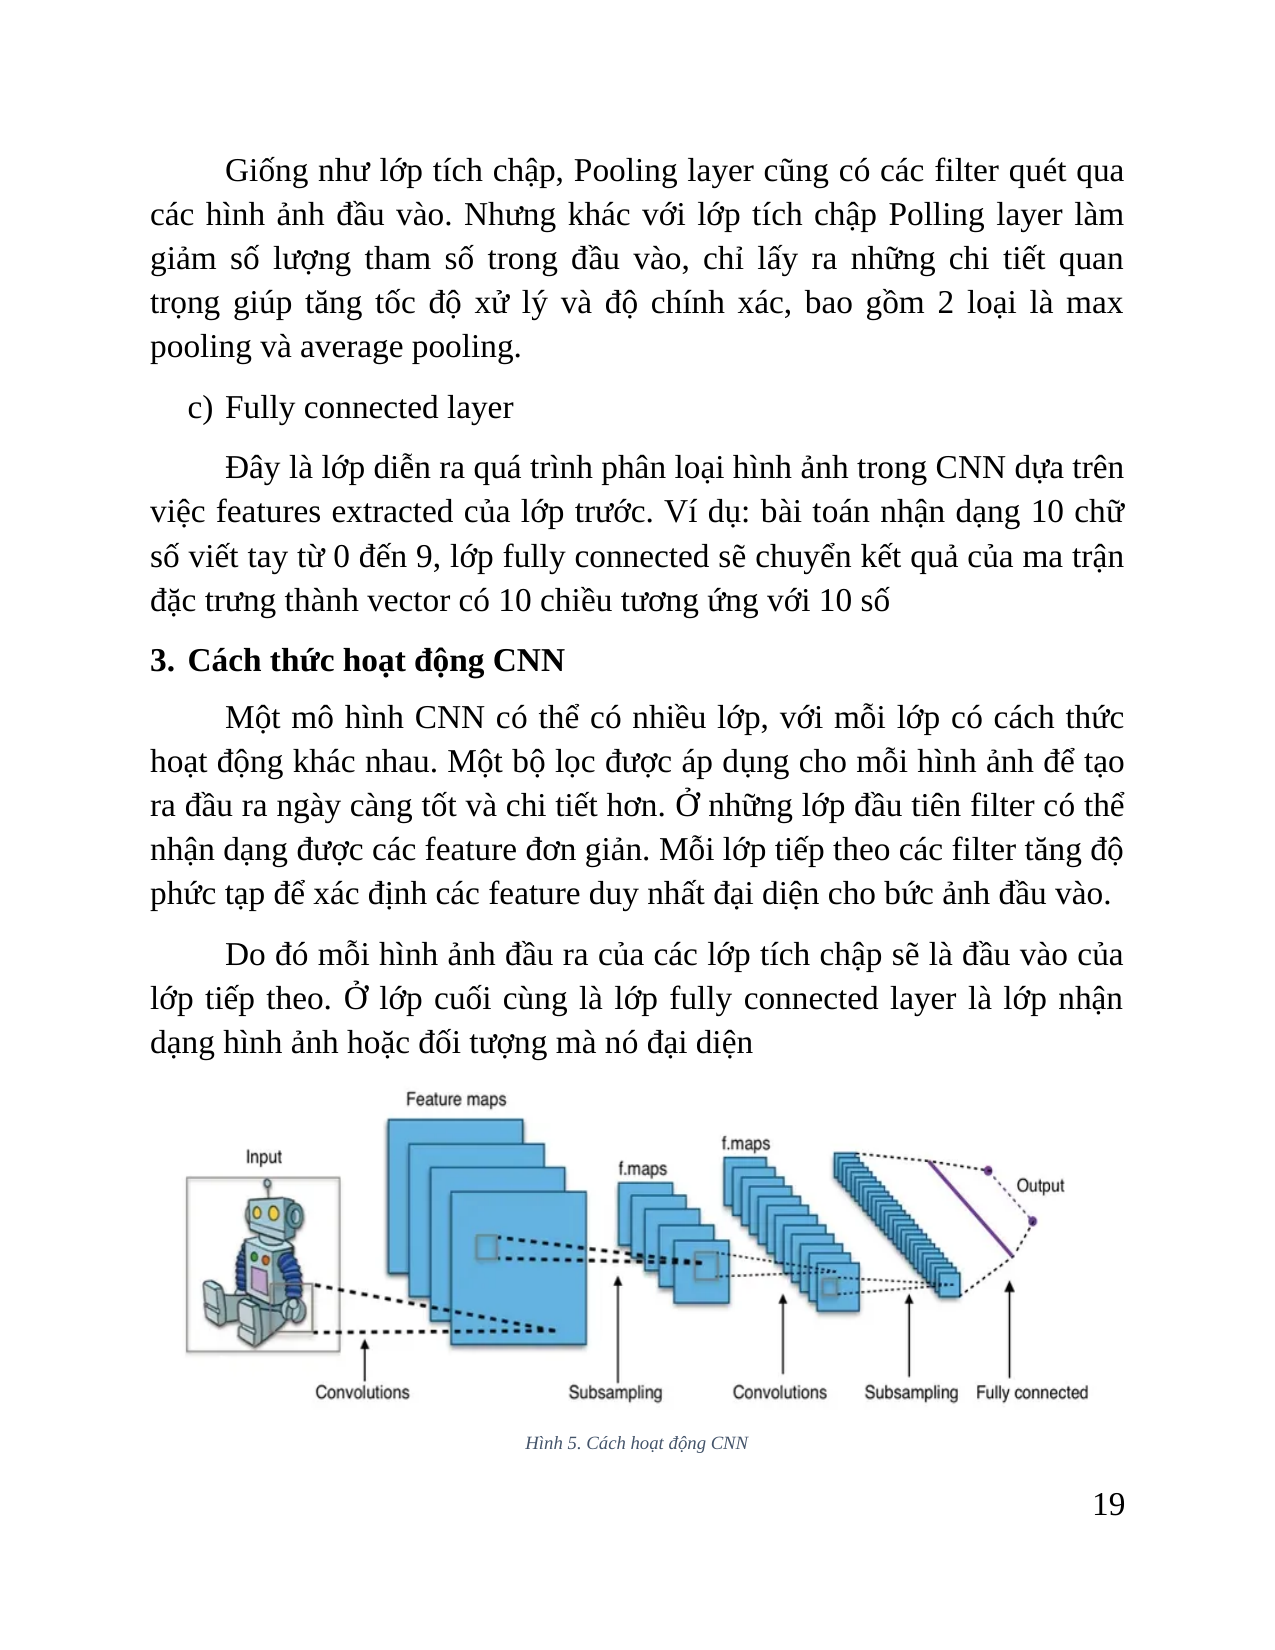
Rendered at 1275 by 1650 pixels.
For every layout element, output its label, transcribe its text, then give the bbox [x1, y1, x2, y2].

picture [168, 1083, 1107, 1410]
text Giống như lớp tích chập, Pooling layer cũng có các filter quét qua các hình ảnh đầu vào. Nhưng khác với lớp tích chập Polling layer làm giảm số lượng tham số trong đầu vào, chỉ lấy ra những chi tiết quan trọng giúp tăng tốc độ xử lý và độ chính xác, bao gồm 2 loại là max pooling và average pooling. [150, 150, 1125, 364]
text Do đó mỗi hình ảnh đầu ra của các lớp tích chập sẽ là đầu vào của lớp tiếp theo. Ở lớp cuối cùng là lớp fully connected layer là lớp nhận dạng hình ảnh hoặc đối tượng mà nó đại diện [150, 934, 1125, 1061]
list Fully connected layer [187, 387, 1125, 425]
text Đây là lớp diễn ra quá trình phân loại hình ảnh trong CNN dựa trên việc features extracted của lớp trước. Ví dụ: bài toán nhận dạng 10 chữ số viết tay từ 0 đến 9, lớp fully connected sẽ chuyển kết quả của ma trận đặc trưng thành vector có 10 chiều tương ứng với 10 số [150, 448, 1125, 618]
subtitle Cách thức hoạt động CNN [150, 641, 1125, 679]
text Một mô hình CNN có thể có nhiều lớp, với mỗi lớp có cách thức hoạt động khác nhau. Một bộ lọc được áp dụng cho mỗi hình ảnh để tạo ra đầu ra ngày càng tốt và chi tiết hơn. Ở những lớp đầu tiên filter có thể nhận dạng được các feature đơn giản. Mỗi lớp tiếp theo các filter tăng độ phức tạp để xác định các feature duy nhất đại diện cho bức ảnh đầu vào. [150, 697, 1125, 912]
